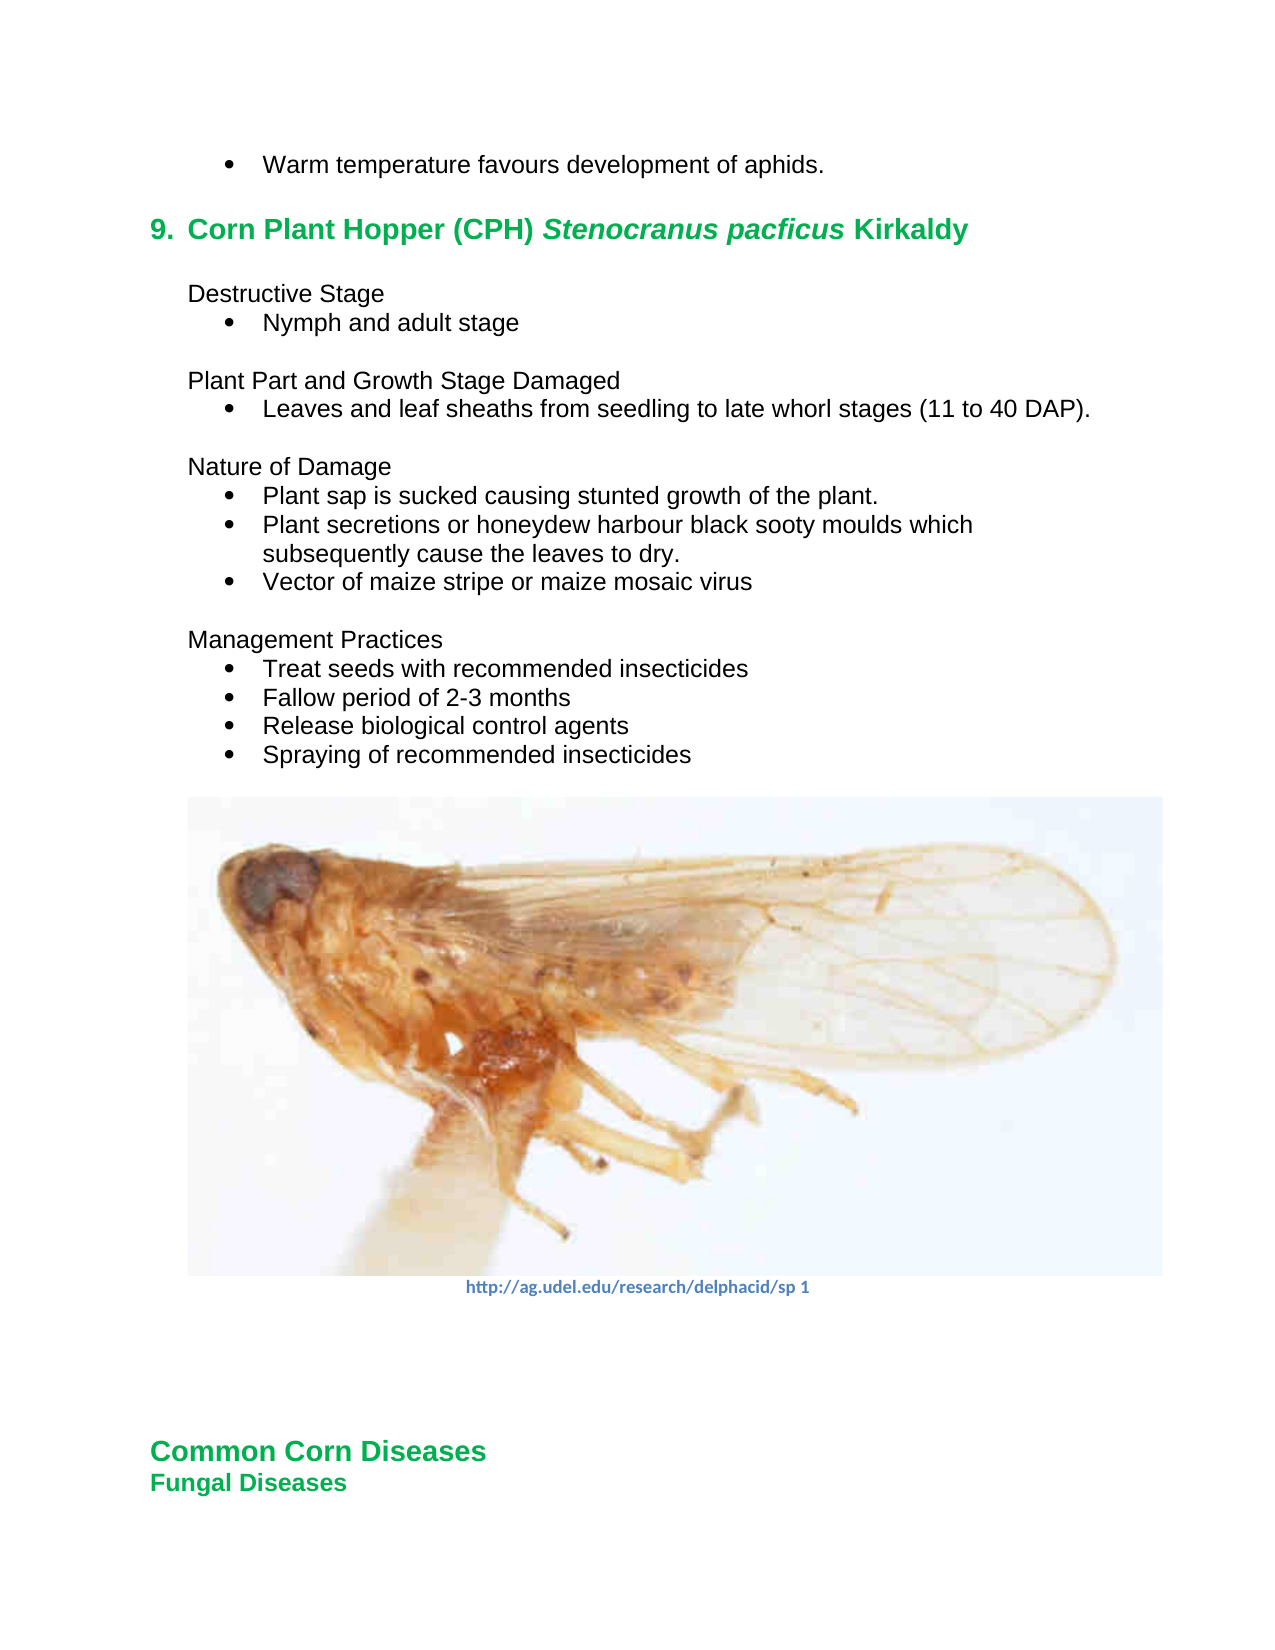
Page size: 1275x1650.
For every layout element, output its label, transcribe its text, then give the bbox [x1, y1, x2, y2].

picture [187, 797, 1163, 1276]
text http://ag.udel.edu/research/delphacid/sp 1 [150, 1276, 1125, 1298]
list Destructive Stage [187, 279, 1125, 308]
text Fungal Diseases [150, 1468, 1125, 1496]
text Management Practices [187, 625, 1125, 654]
text Common Corn Diseases [150, 1434, 1125, 1468]
list Spraying of recommended insecticides [225, 740, 1125, 769]
list Warm temperature favours development of aphids. [225, 150, 1125, 179]
list Leaves and leaf sheaths from seedling to late whorl stages (11 to 40 DAP). [225, 394, 1125, 423]
list Corn Plant Hopper (CPH) Stenocranus pacficus Kirkaldy [150, 212, 1125, 246]
text Nature of Damage [187, 452, 1125, 481]
list Release biological control agents [225, 711, 1125, 740]
list Treat seeds with recommended insecticides [225, 654, 1125, 682]
list Plant secretions or honeydew harbour black sooty moulds which subsequently cause the leaves to dry. [225, 510, 1125, 567]
list Plant sap is sucked causing stunted growth of the plant. [225, 481, 1125, 510]
text Plant Part and Growth Stage Damaged [187, 366, 1125, 394]
list Nymph and adult stage [225, 308, 1125, 337]
list Fallow period of 2-3 months [225, 682, 1125, 711]
list Vector of maize stripe or maize mosaic virus [225, 567, 1125, 596]
